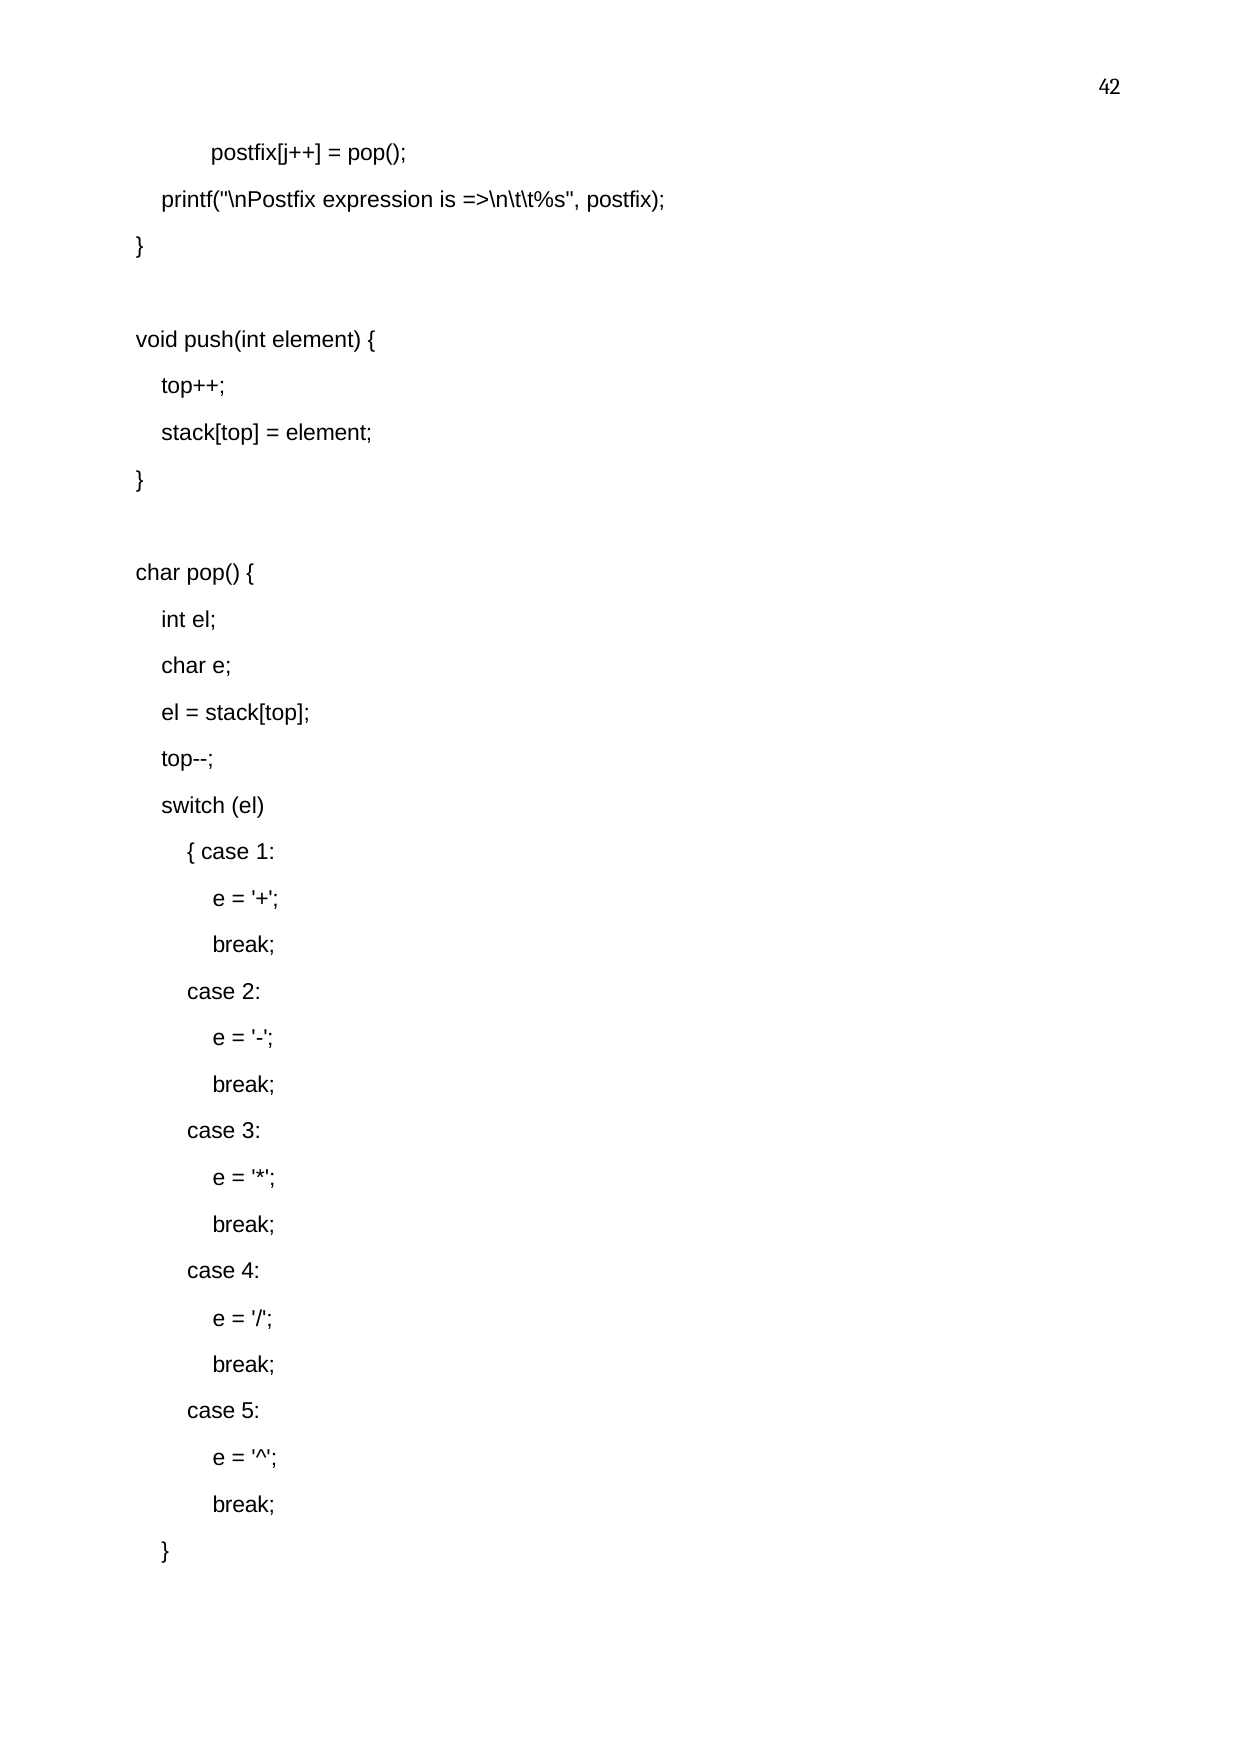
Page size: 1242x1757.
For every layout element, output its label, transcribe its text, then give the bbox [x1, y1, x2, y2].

text printf("\nPostfix expression is =>\n\t\t%s", postfix); [161, 186, 1160, 212]
text } [161, 1537, 1160, 1563]
text e = '/'; break; [212, 1304, 294, 1377]
text } [136, 466, 1160, 492]
text case 4: [187, 1258, 1160, 1284]
text break; case 2: [187, 931, 294, 1004]
text } [136, 232, 1160, 259]
text case 5: [187, 1397, 1160, 1424]
text e = '^'; break; [212, 1444, 294, 1517]
text el = stack[top]; top--; [161, 699, 311, 771]
text postfix[j++] = pop(); [211, 139, 1160, 165]
text void push(int element) { top++; [136, 326, 412, 399]
text e = '+'; [212, 885, 1160, 911]
text stack[top] = element; [161, 419, 1160, 445]
text char pop() { int el; char e; [135, 559, 258, 678]
text break; case 3: [187, 1071, 294, 1144]
text switch (el) { case 1: [161, 792, 294, 864]
text e = '*'; break; [212, 1164, 294, 1237]
text e = '-'; [212, 1024, 1160, 1051]
